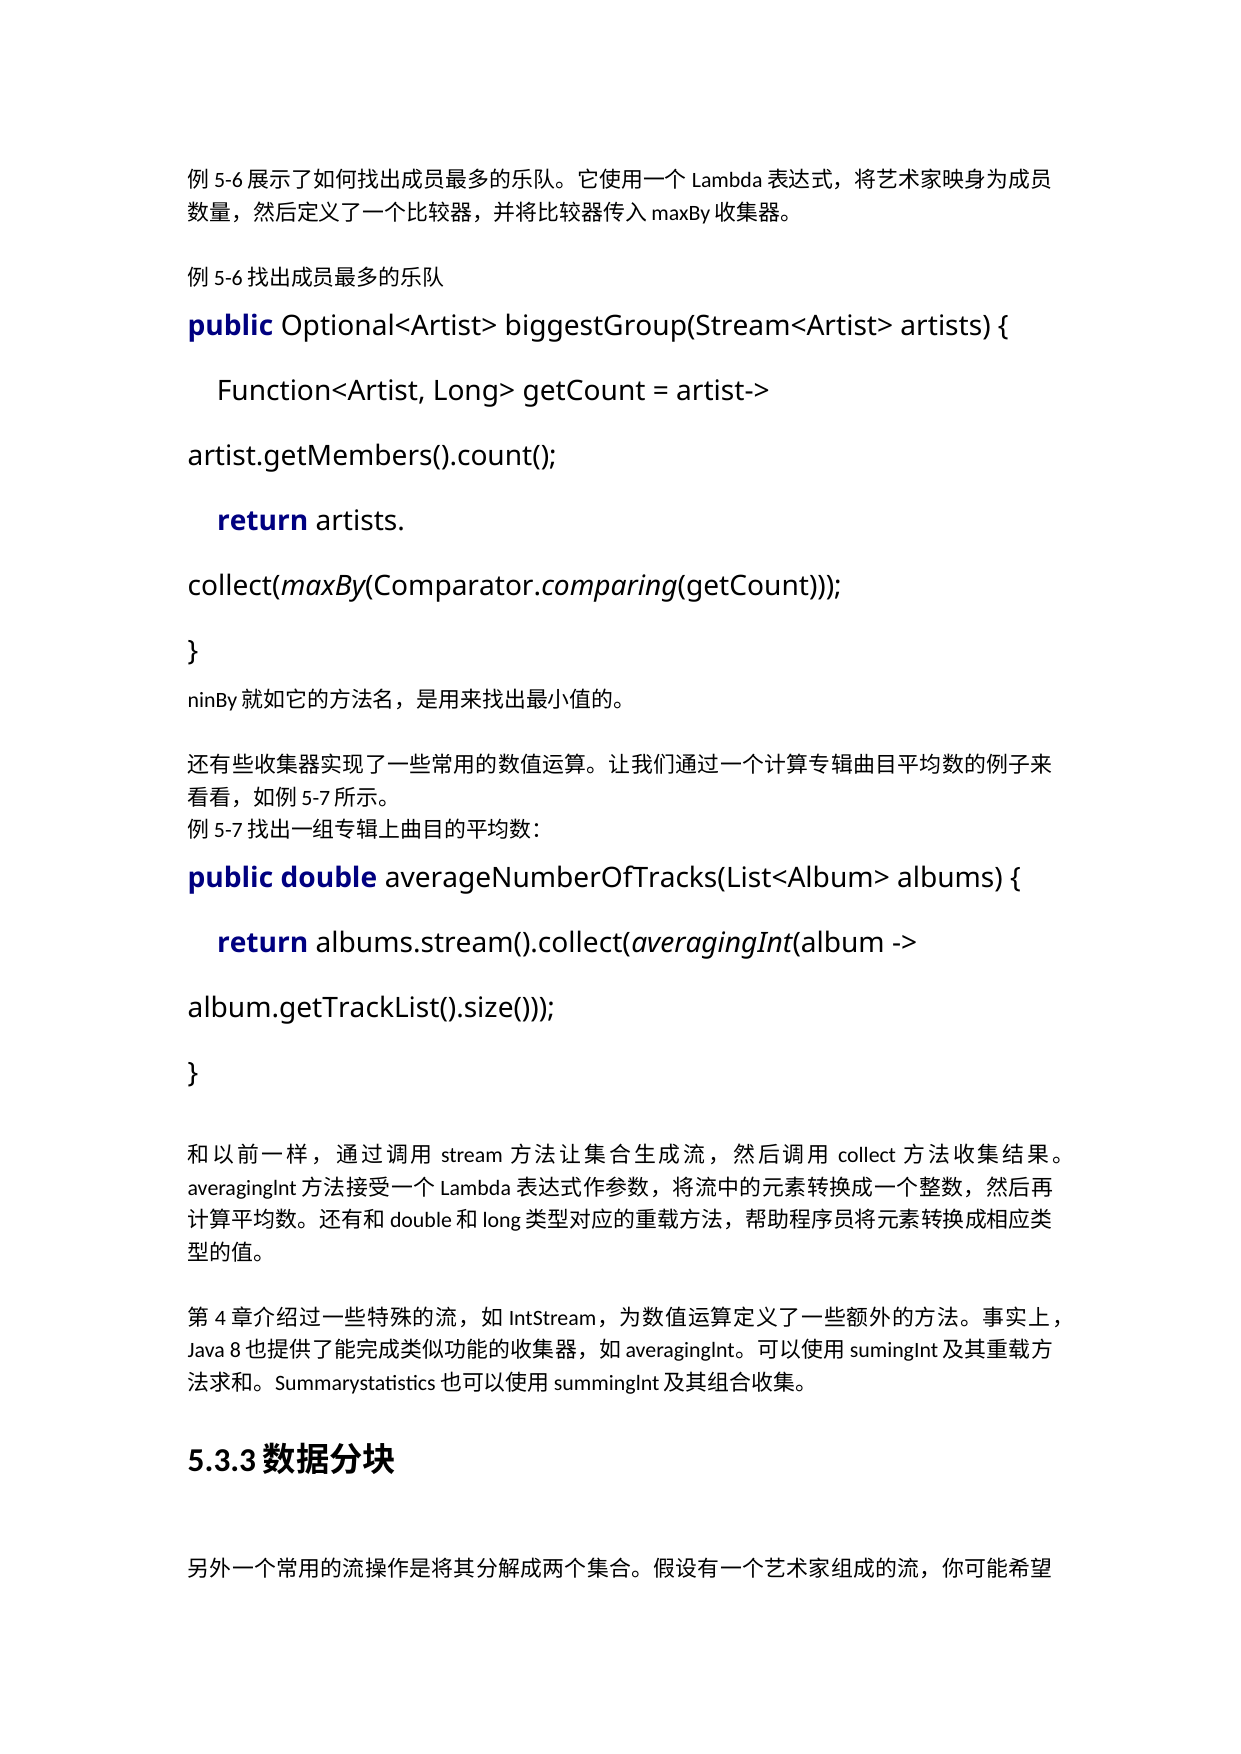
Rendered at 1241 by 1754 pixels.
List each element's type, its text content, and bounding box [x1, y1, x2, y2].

subtitle 5.3.3数据分块 [187, 1424, 1053, 1489]
text 还有些收集器实现了一些常用的数值运算。让我们通过一个计算专辑曲目平均数的例子来看看，如例5-7所示。 [187, 747, 1053, 812]
text 例5-7找出一组专辑上曲目的平均数： [187, 812, 1053, 844]
text ninBy就如它的方法名，是用来找出最小值的。 [187, 682, 1053, 714]
text 第4章介绍过一些特殊的流，如IntStream，为数值运算定义了一些额外的方法。事实上，Java 8也提供了能完成类似功能的收集器，如averaginglnt。可以使用sumingInt及其重载方法求和。Summarystatistics也可以使用summinglnt及其组合收集。 [187, 1299, 1053, 1397]
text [187, 162, 1053, 227]
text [187, 1551, 1053, 1583]
text public double averageNumberOfTracks(List<Album> albums) { return albums.stream().collect(averagingInt(album -> album.getTrackList().size())); } [187, 844, 1053, 1104]
text 和以前一样，通过调用stream方法让集合生成流，然后调用collect方法收集结果。averaginglnt方法接受一个Lambda表达式作参数，将流中的元素转换成一个整数，然后再计算平均数。还有和double和long类型对应的重载方法，帮助程序员将元素转换成相应类型的值。 [187, 1137, 1053, 1267]
text public Optional<Artist> biggestGroup(Stream<Artist> artists) { Function<Artist, Long> getCount = artist-> artist.getMembers().count(); return artists. collect(maxBy(Comparator.comparing(getCount))); } [187, 292, 1053, 682]
text 例5-6找出成员最多的乐队 [187, 259, 1053, 292]
